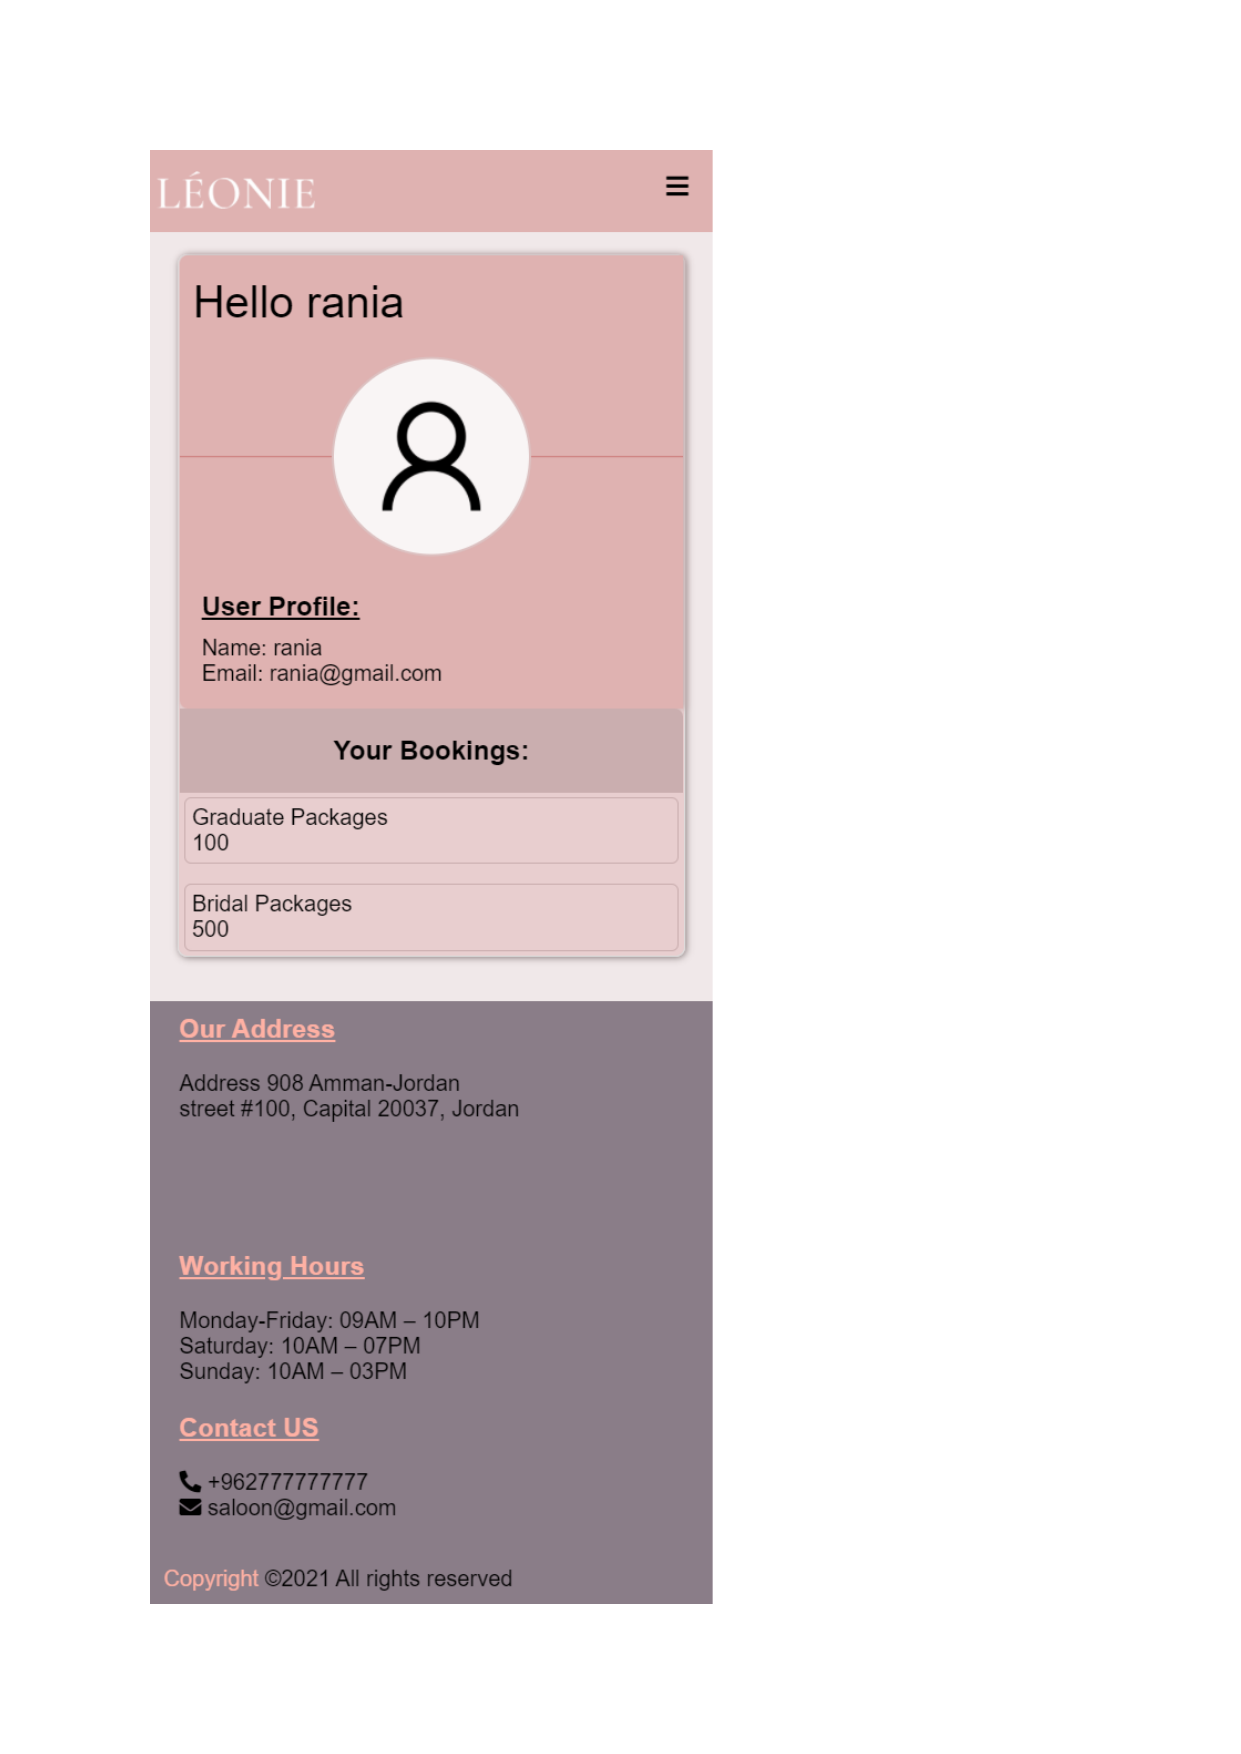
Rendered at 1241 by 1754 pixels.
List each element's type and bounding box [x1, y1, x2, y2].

picture [150, 150, 713, 1604]
